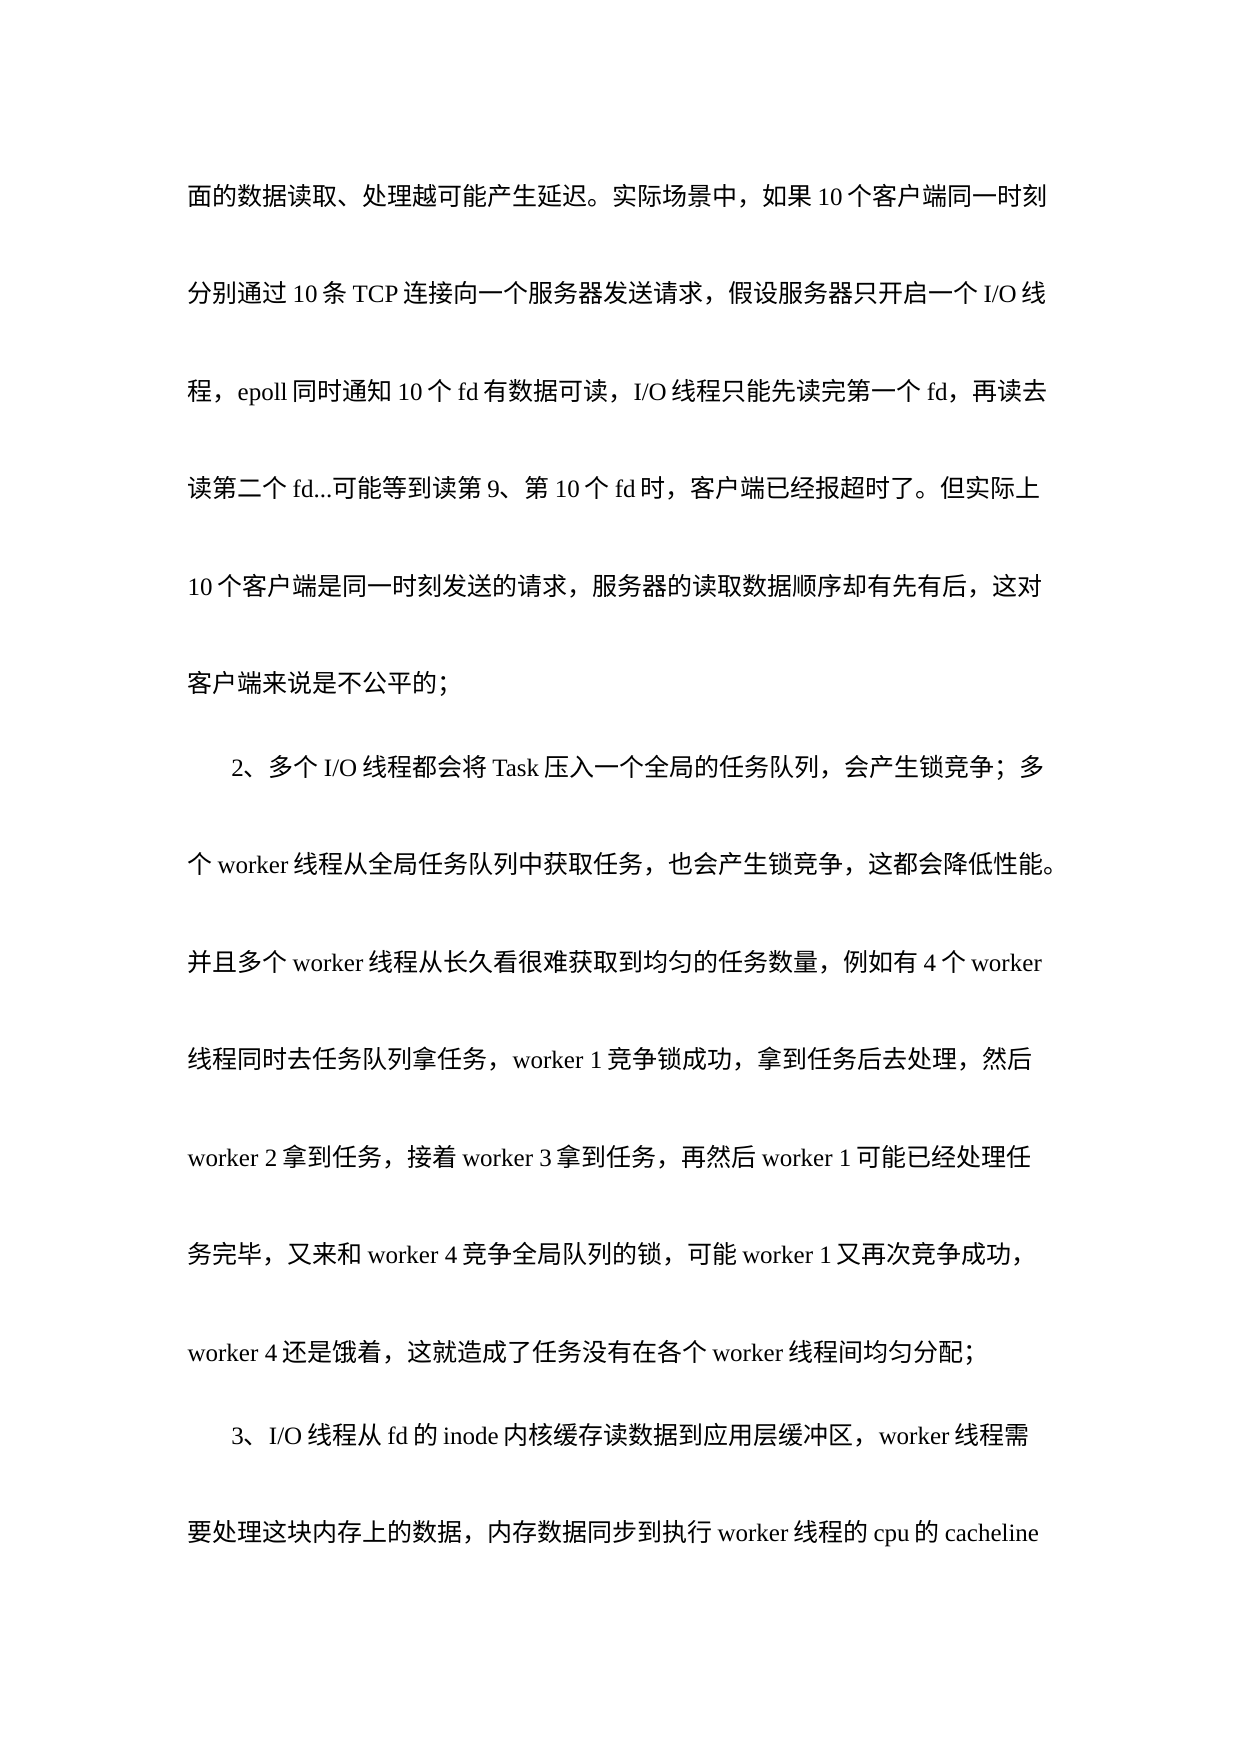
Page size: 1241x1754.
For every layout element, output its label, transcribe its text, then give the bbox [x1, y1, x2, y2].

text 2、多个I/O线程都会将Task压入一个全局的任务队列，会产生锁竞争；多个worker线程从全局任务队列中获取任务，也会产生锁竞争，这都会降低性能。并且多个worker线程从长久看很难获取到均匀的任务数量，例如有4个worker线程同时去任务队列拿任务，worker 1竞争锁成功，拿到任务后去处理，然后worker 2拿到任务，接着worker 3拿到任务，再然后worker 1可能已经处理任务完毕，又来和worker 4竞争全局队列的锁，可能worker 1又再次竞争成功，worker 4还是饿着，这就造成了任务没有在各个worker线程间均匀分配； [187, 733, 1053, 1383]
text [187, 1401, 1053, 1563]
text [187, 162, 1053, 714]
